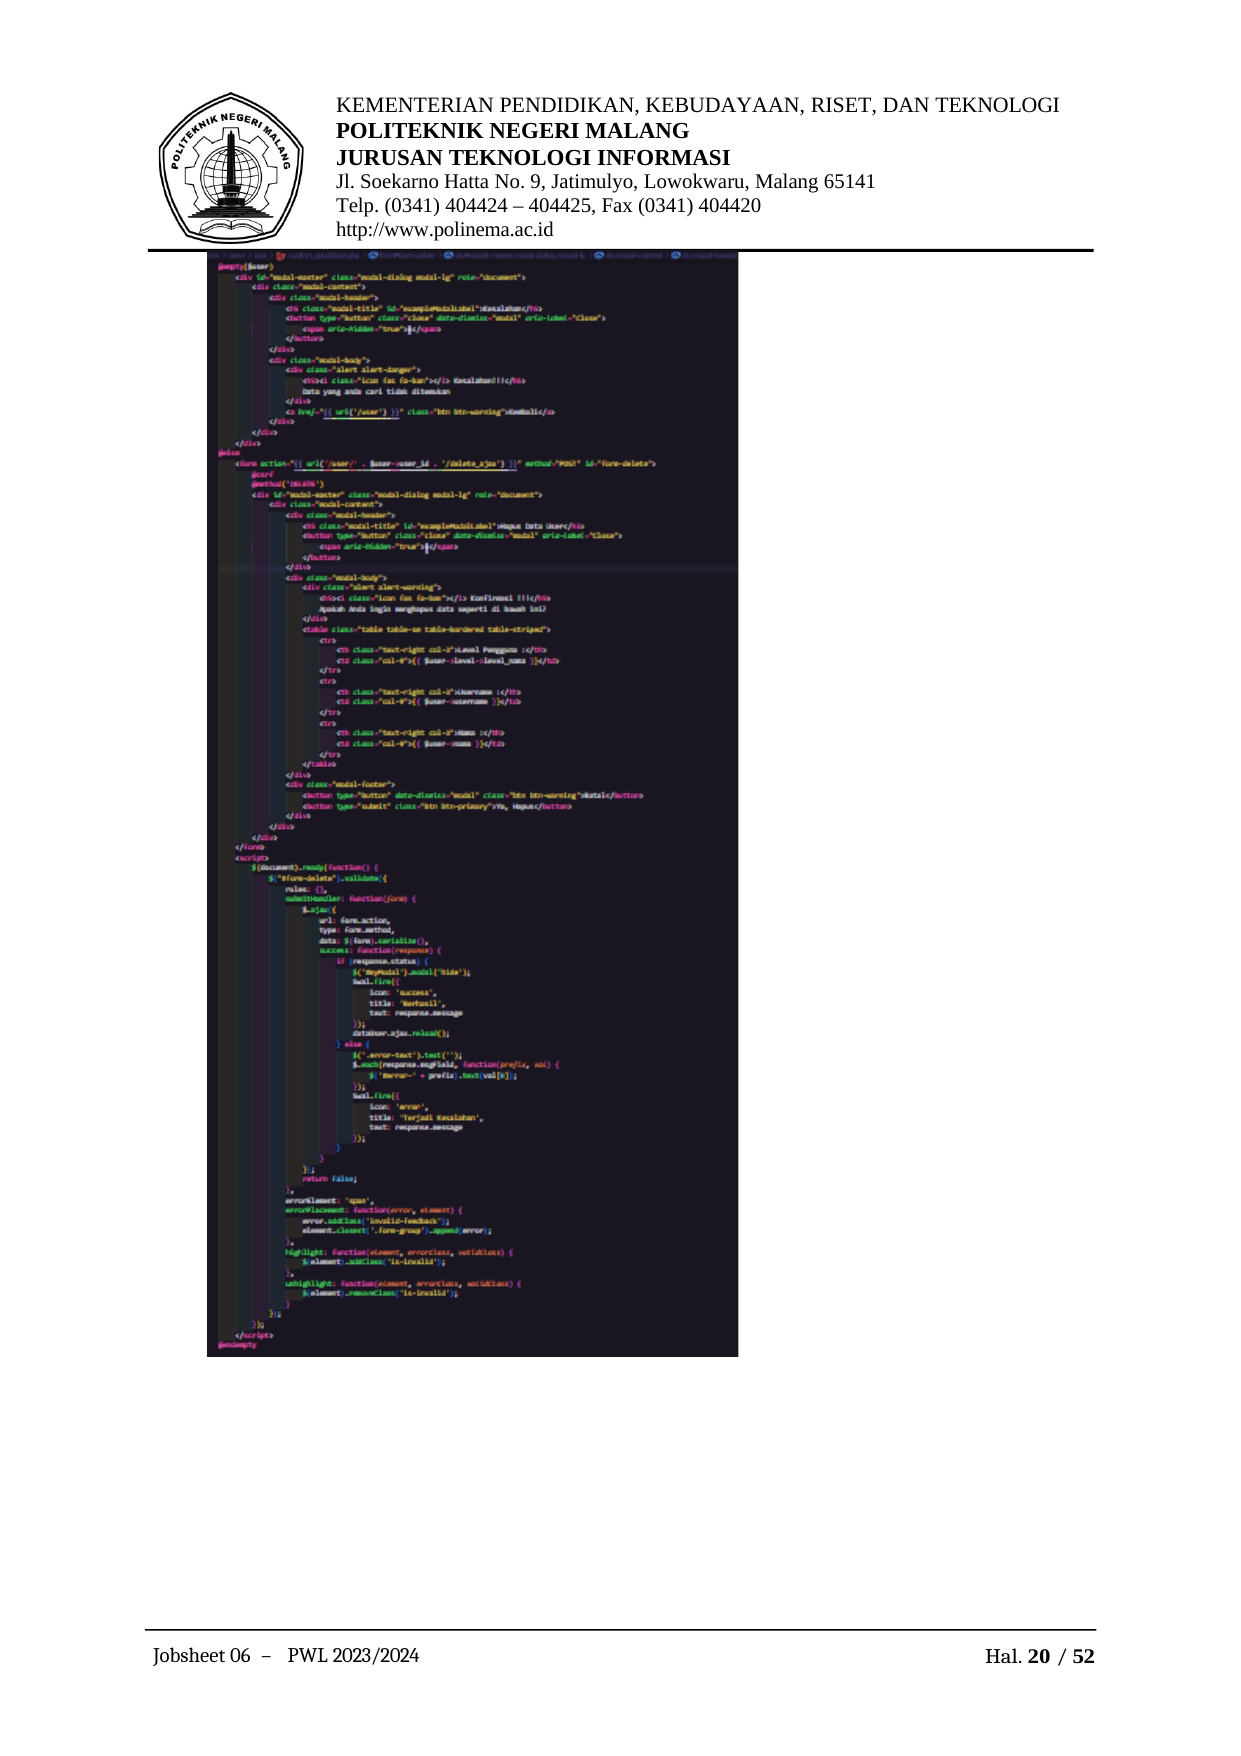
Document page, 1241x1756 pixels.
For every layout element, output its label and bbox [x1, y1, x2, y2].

picture [207, 250, 739, 1357]
picture [158, 92, 304, 244]
